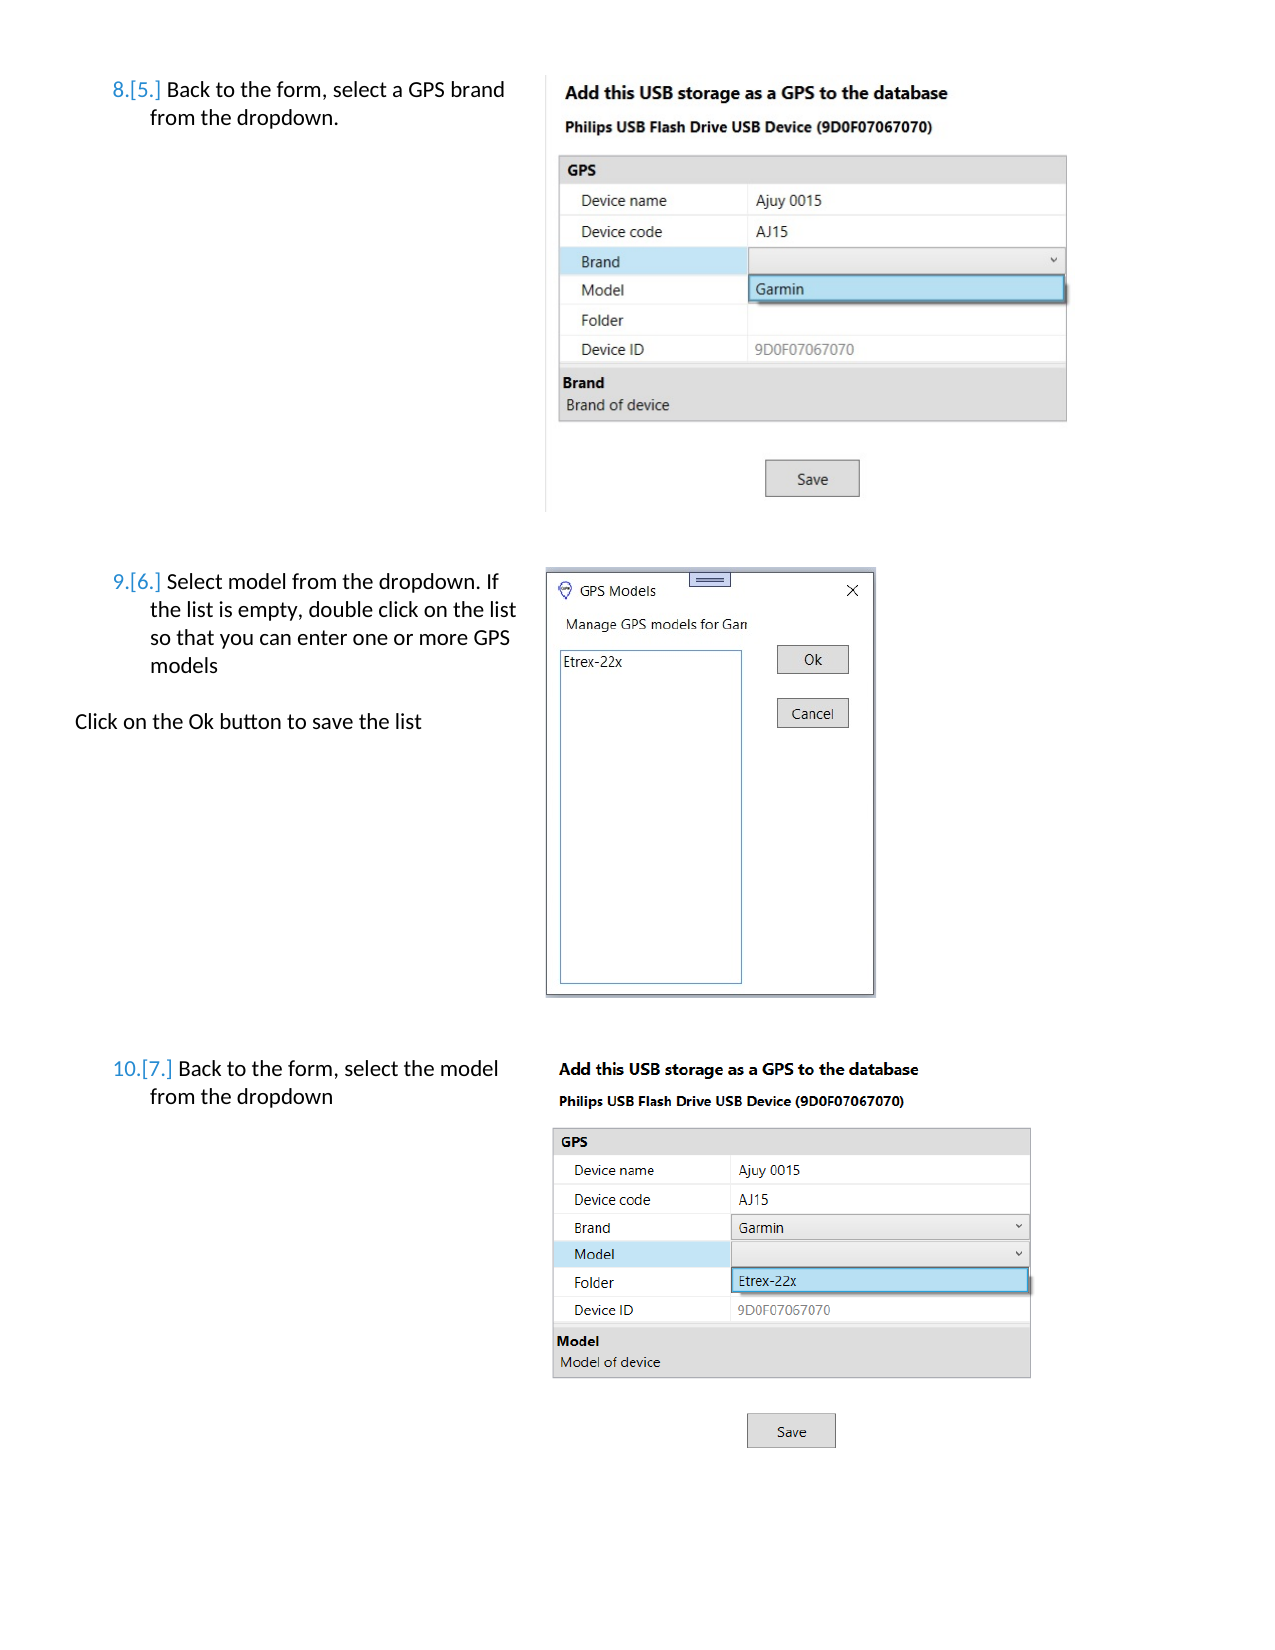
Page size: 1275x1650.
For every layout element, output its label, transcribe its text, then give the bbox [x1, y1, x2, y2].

table_cell [534, 567, 1157, 1054]
picture [545, 567, 877, 998]
table_cell [534, 75, 1157, 567]
table_cell Select model from the dropdown. If the list is empty, double click on the list so that you can enter one or more GPS models Click on the Ok button to save the list [64, 567, 534, 1054]
table_cell [534, 1054, 1157, 1493]
picture [545, 75, 1075, 512]
picture [545, 1053, 1042, 1465]
table_cell Back to the form, select a GPS brand from the dropdown. [64, 75, 534, 567]
table_cell Back to the form, select the model from the dropdown [64, 1054, 534, 1493]
